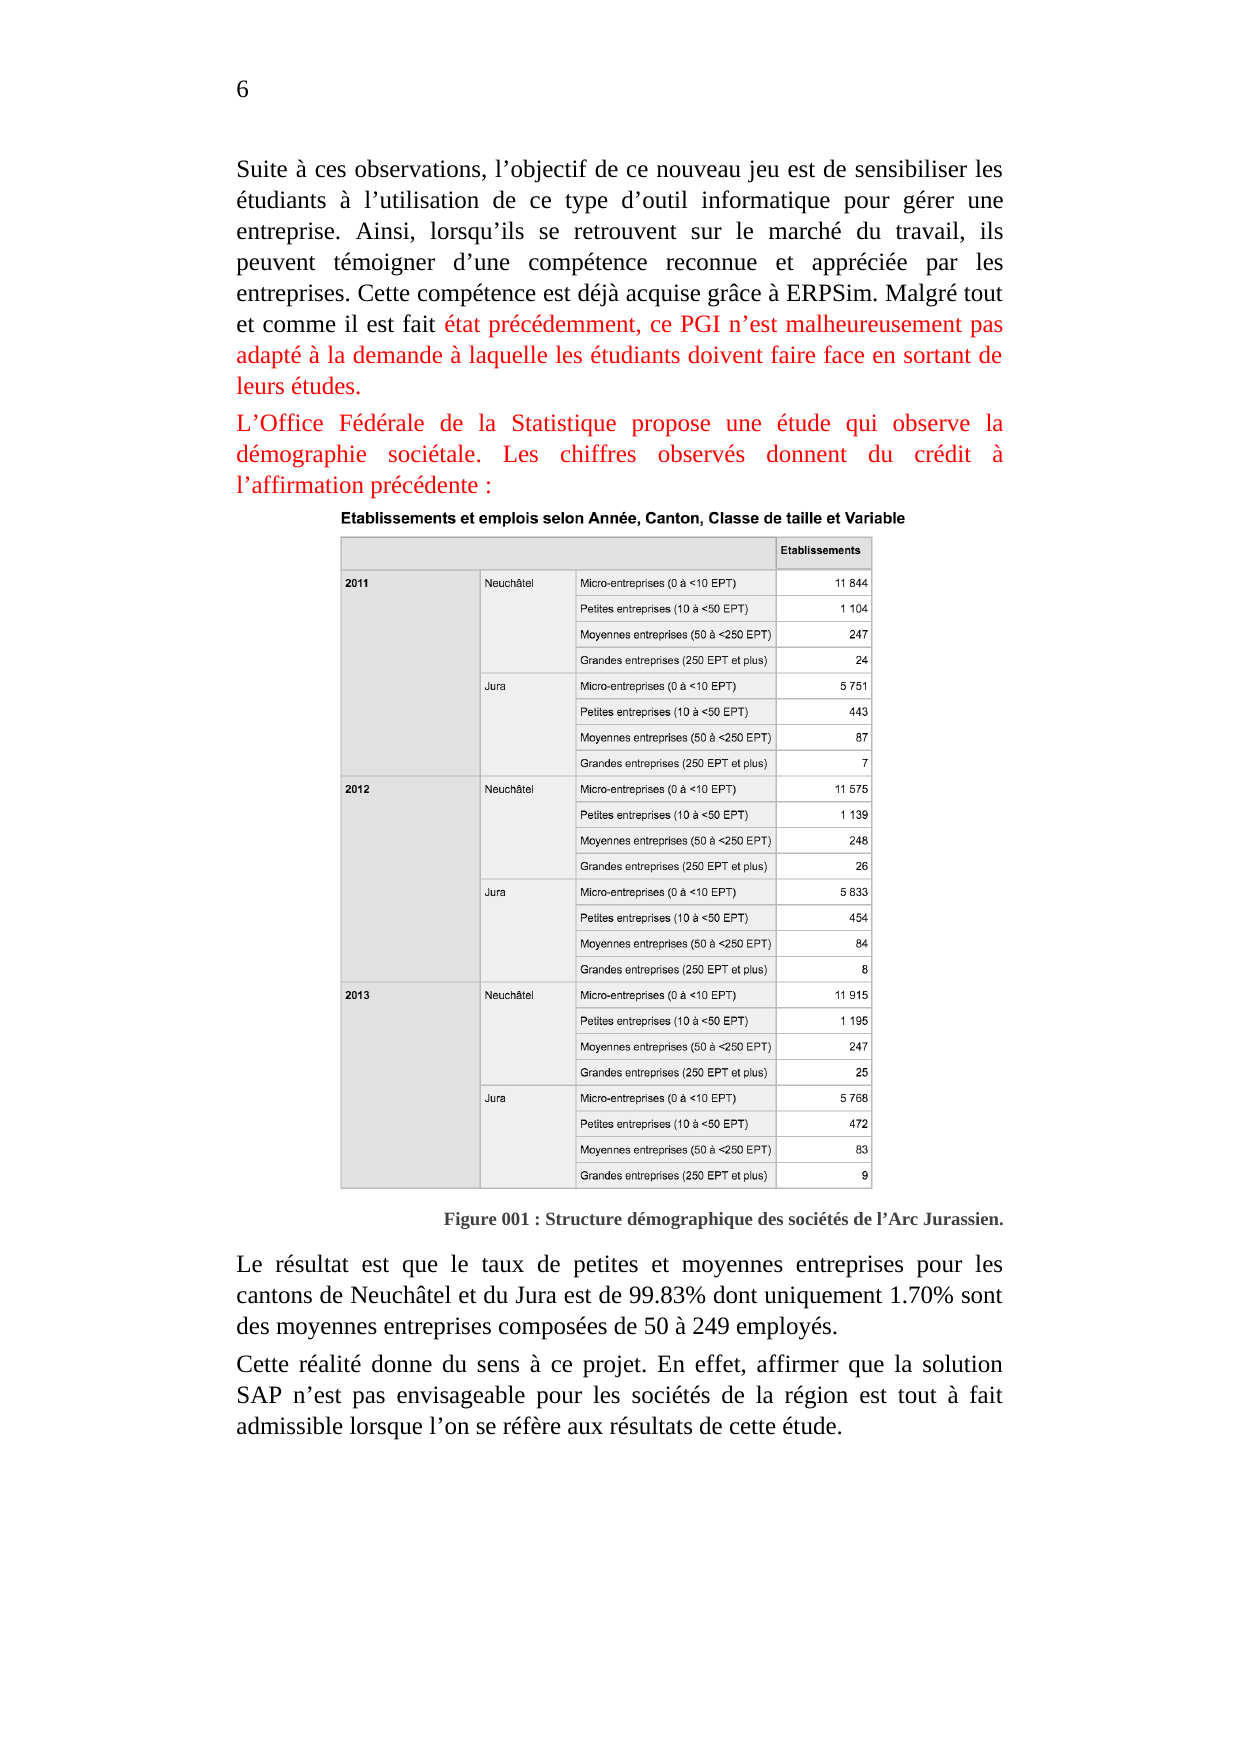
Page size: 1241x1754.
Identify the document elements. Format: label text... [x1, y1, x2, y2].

text Le résultat est que le taux de petites et moyennes entreprises pour les cantons de Neuchâtel et du Jura est de 99.83% dont uniquement 1.70% sont des moyennes entreprises composées de 50 à 249 employés. [236, 1249, 1004, 1340]
text Figure 001 : Structure démographique des sociétés de l’Arc Jurassien. [236, 1207, 1004, 1229]
picture [332, 507, 909, 1199]
text L’Office Fédérale de la Statistique propose une étude qui observe la démographie sociétale. Les chiffres observés donnent du crédit à l’affirmation précédente : [236, 408, 1004, 499]
text Cette réalité donne du sens à ce projet. En effet, affirmer que la solution SAP n’est pas envisageable pour les sociétés de la région est tout à fait admissible lorsque l’on se réfère aux résultats de cette étude. [236, 1349, 1004, 1439]
text Suite à ces observations, l’objectif de ce nouveau jeu est de sensibiliser les étudiants à l’utilisation de ce type d’outil informatique pour gérer une entreprise. Ainsi, lorsqu’ils se retrouvent sur le marché du travail, ils peuvent témoigner d’une compétence reconnue et appréciée par les entreprises. Cette compétence est déjà acquise grâce à ERPSim. Malgré tout et comme il est fait état précédemment, ce PGI n’est malheureusement pas adapté à la demande à laquelle les étudiants doivent faire face en sortant de leurs études. [236, 154, 1004, 400]
